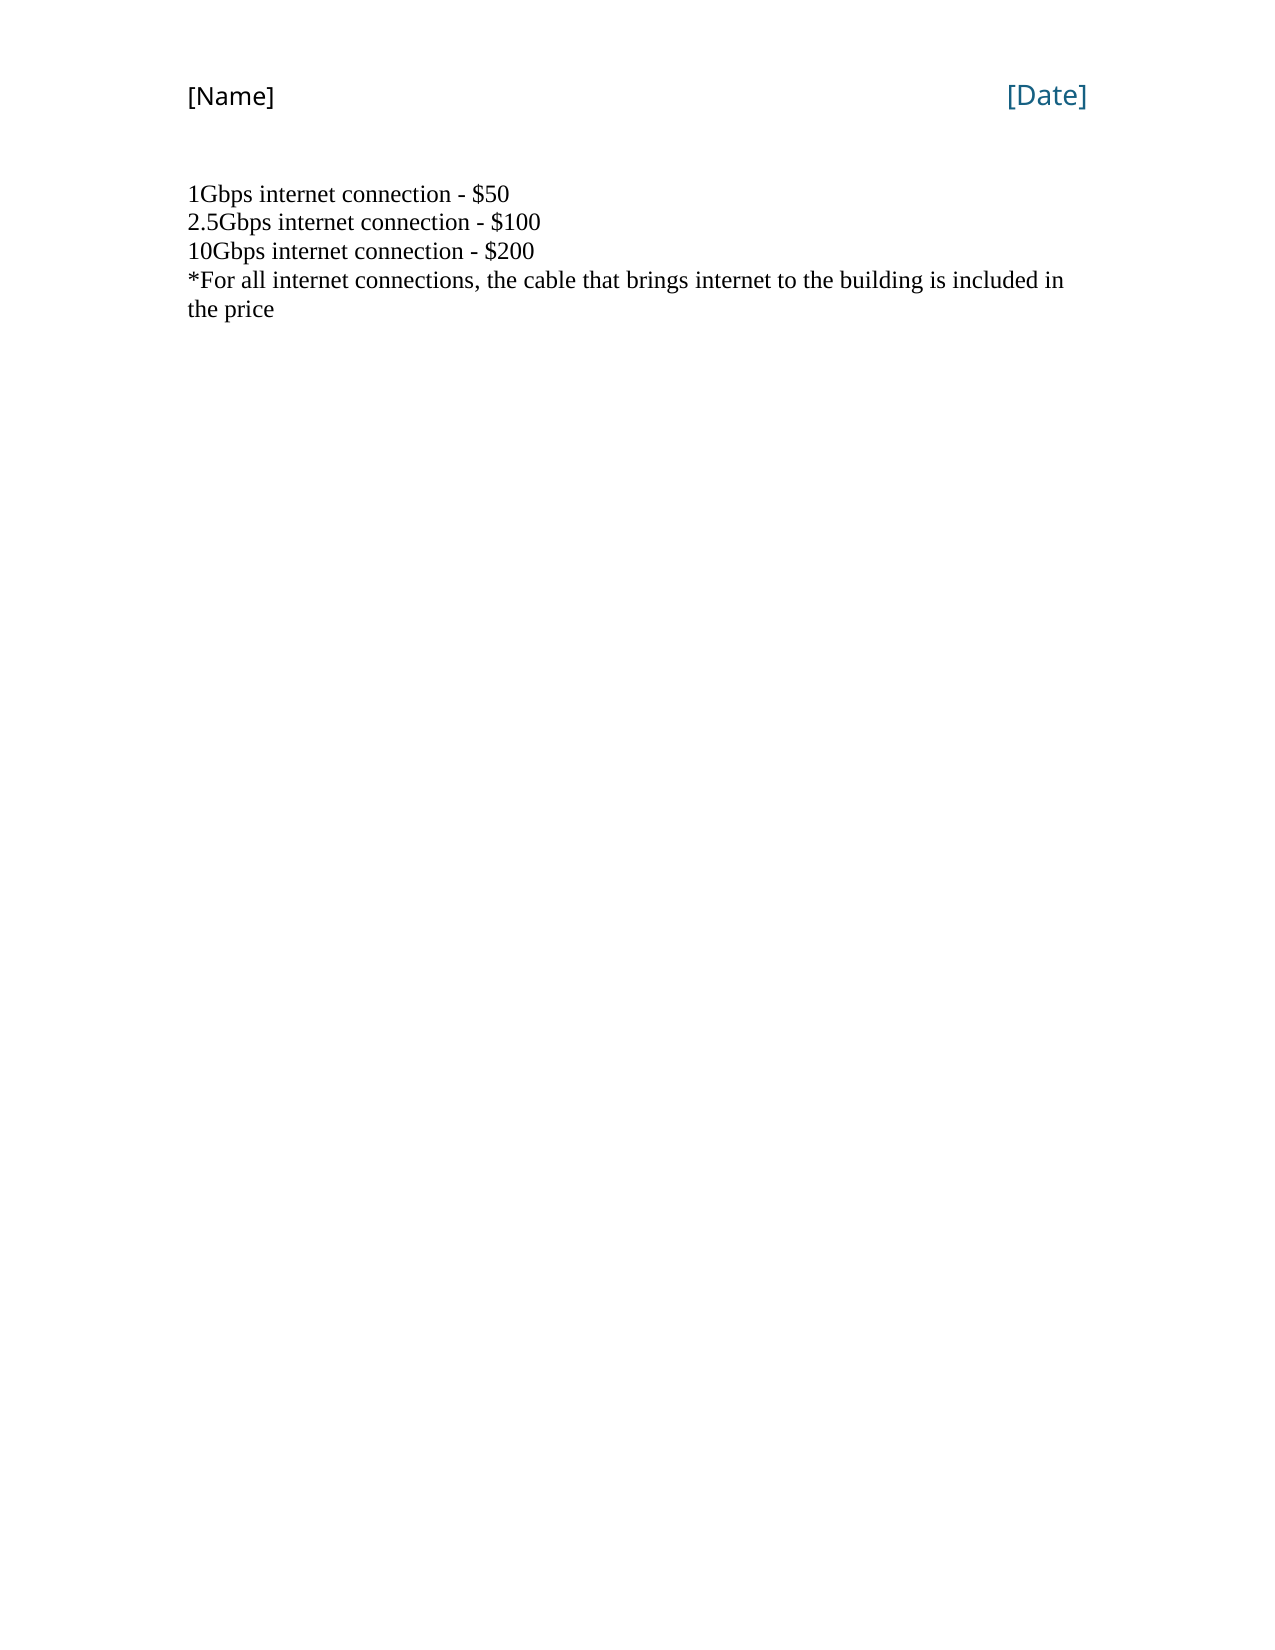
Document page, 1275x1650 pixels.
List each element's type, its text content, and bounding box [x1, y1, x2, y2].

text 2.5Gbps internet connection - $100 [187, 207, 1087, 236]
text 10Gbps internet connection - $200 [187, 236, 1087, 265]
text 1Gbps internet connection - $50 [187, 179, 1087, 207]
text *For all internet connections, the cable that brings internet to the building is included in the price [187, 265, 1087, 322]
